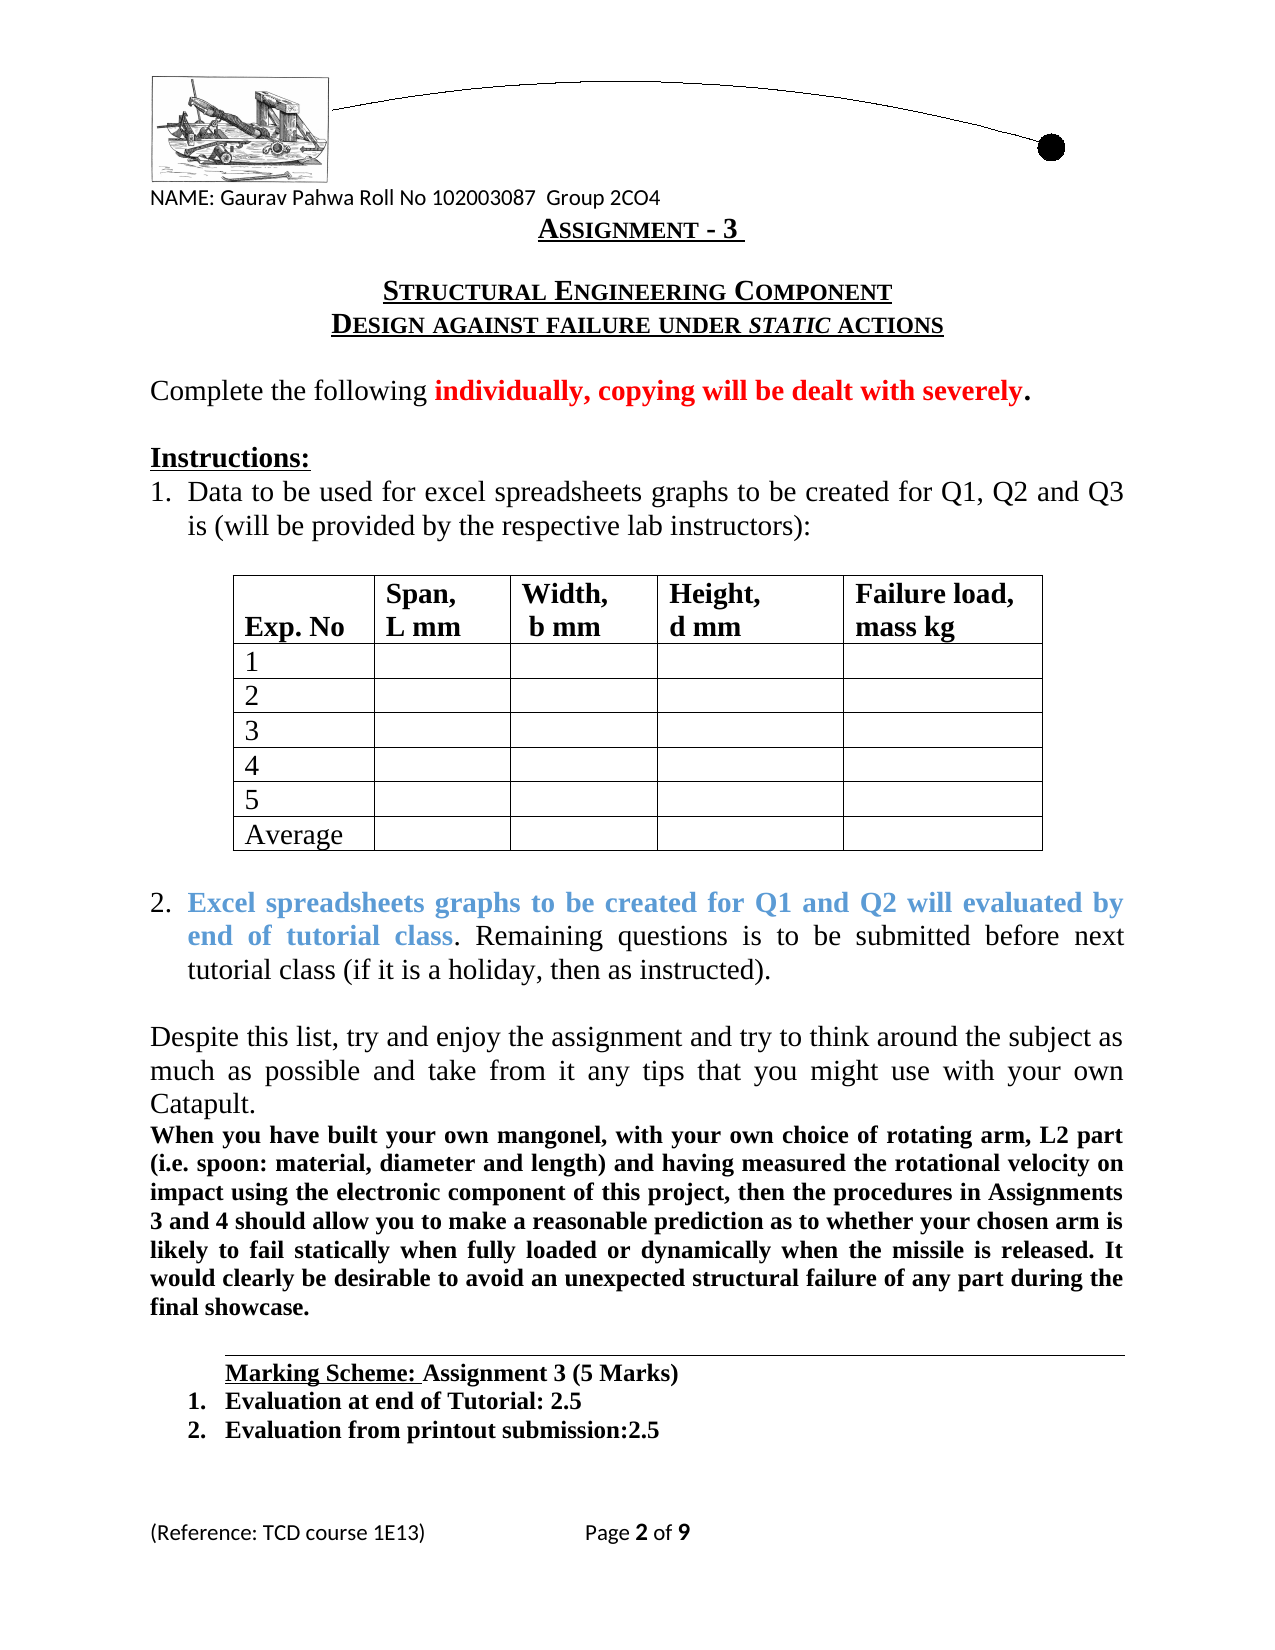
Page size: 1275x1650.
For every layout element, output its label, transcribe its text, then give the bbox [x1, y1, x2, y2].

table_cell [844, 644, 1042, 677]
table_cell [375, 679, 510, 712]
text Instructions: [150, 441, 1125, 474]
table_header Failure load, mass kg [844, 576, 1042, 643]
table_cell [375, 748, 510, 781]
table_cell 1 [234, 644, 374, 677]
list Excel spreadsheets graphs to be created for Q1 and Q2 will evaluated by end of tutorial class. Remaining questions is to be submitted before next tutorial class (if it is a holiday, then as instructed). [150, 885, 1125, 986]
table_cell [375, 817, 510, 850]
text Complete the following individually, copying will be dealt with severely. [150, 373, 1125, 407]
list Evaluation at end of Tutorial: 2.5 [187, 1386, 1125, 1415]
text Design against failure under static actions [150, 306, 1125, 340]
table_cell Average [234, 817, 374, 850]
table_cell [844, 748, 1042, 781]
table_header Width, b mm [511, 576, 657, 643]
table_cell [375, 782, 510, 816]
table_cell 5 [234, 782, 374, 816]
table_cell [511, 644, 657, 677]
table_cell [511, 679, 657, 712]
text Despite this list, try and enjoy the assignment and try to think around the subject as much as possible and take from it any tips that you might use with your own Catapult. [150, 1019, 1125, 1120]
table_cell [511, 817, 657, 850]
table_cell [658, 713, 843, 747]
table_header Height, d mm [658, 576, 843, 643]
table_cell [375, 713, 510, 747]
table_cell [658, 817, 843, 850]
table_cell [658, 782, 843, 816]
table_cell [658, 644, 843, 677]
text When you have built your own mangonel, with your own choice of rotating arm, L2 part (i.e. spoon: material, diameter and length) and having measured the rotational velocity on impact using the electronic component of this project, then the procedures in Assignments 3 and 4 should allow you to make a reasonable prediction as to whether your chosen arm is likely to fail statically when fully loaded or dynamically when the missile is released. It would clearly be desirable to avoid an unexpected structural failure of any part during the final showcase. [150, 1120, 1125, 1321]
text Assignment - 3 [150, 211, 1125, 245]
table_header Span, L mm [375, 576, 510, 643]
table_cell [844, 713, 1042, 747]
table_cell [658, 748, 843, 781]
table_cell [844, 782, 1042, 816]
table_cell [511, 748, 657, 781]
list Evaluation from printout submission:2.5 [187, 1415, 1125, 1444]
table_cell [511, 713, 657, 747]
table_cell 3 [234, 713, 374, 747]
list Data to be used for excel spreadsheets graphs to be created for Q1, Q2 and Q3 is (will be provided by the respective lab instructors): [150, 474, 1125, 541]
text Marking Scheme: Assignment 3 (5 Marks) [225, 1356, 1125, 1386]
text Structural Engineering Component [150, 273, 1125, 306]
table_cell [844, 679, 1042, 712]
table_cell 4 [234, 748, 374, 781]
table_cell [658, 679, 843, 712]
table_header Exp. No [234, 576, 374, 643]
table_cell [375, 644, 510, 677]
table_cell [844, 817, 1042, 850]
table_cell [511, 782, 657, 816]
table_cell 2 [234, 679, 374, 712]
